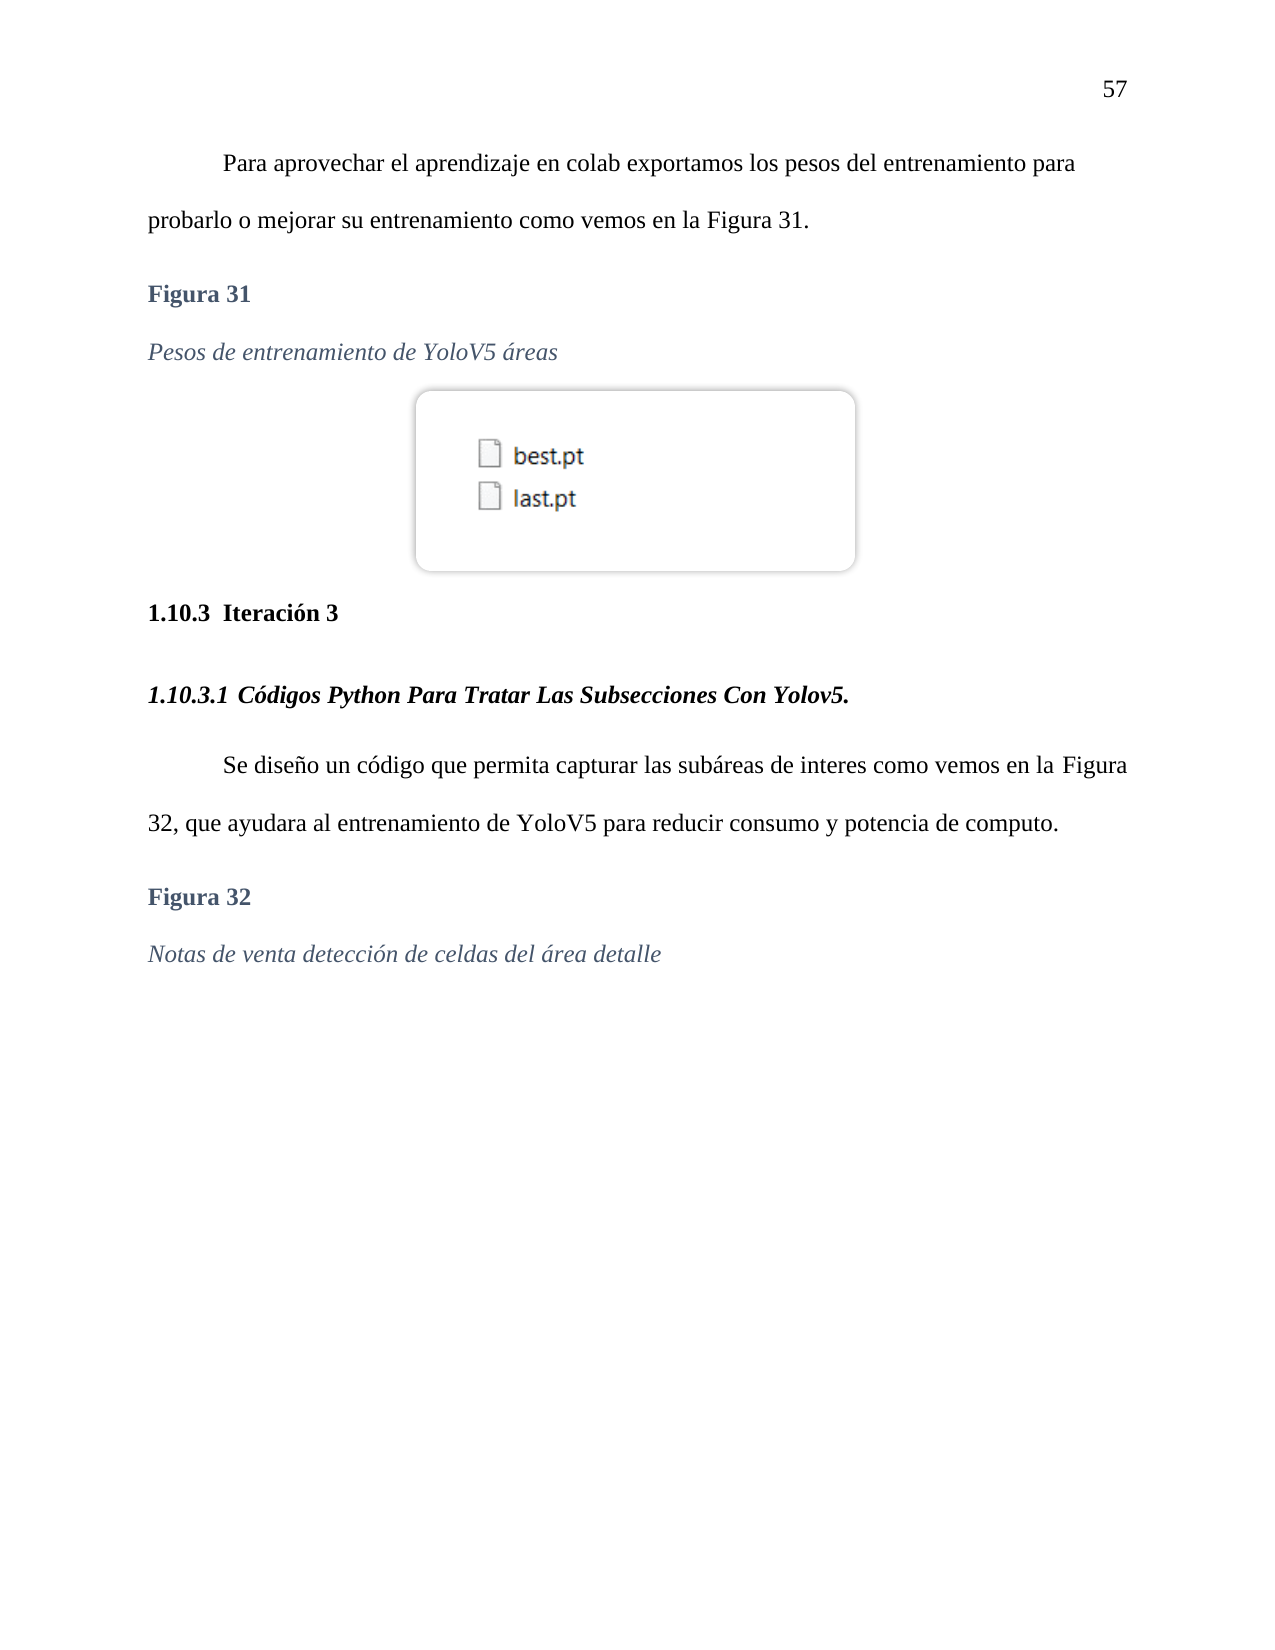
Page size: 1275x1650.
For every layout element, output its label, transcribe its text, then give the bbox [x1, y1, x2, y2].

text Se diseño un código que permita capturar las subáreas de interes como vemos en la Figura 32, que ayudara al entrenamiento de YoloV5 para reducir consumo y potencia de computo. [148, 750, 1127, 836]
text Para aprovechar el aprendizaje en colab exportamos los pesos del entrenamiento para probarlo o mejorar su entrenamiento como vemos en la Figura 31. [148, 148, 1127, 234]
text Figura 32 Notas de venta detección de celdas del área detalle [148, 882, 1127, 968]
picture [447, 423, 823, 540]
subtitle Iteración 3 [148, 598, 1127, 626]
subtitle Códigos Python Para Tratar Las Subsecciones Con Yolov5. [148, 680, 1127, 709]
text Figura 31 Pesos de entrenamiento de YoloV5 áreas [148, 279, 1127, 366]
